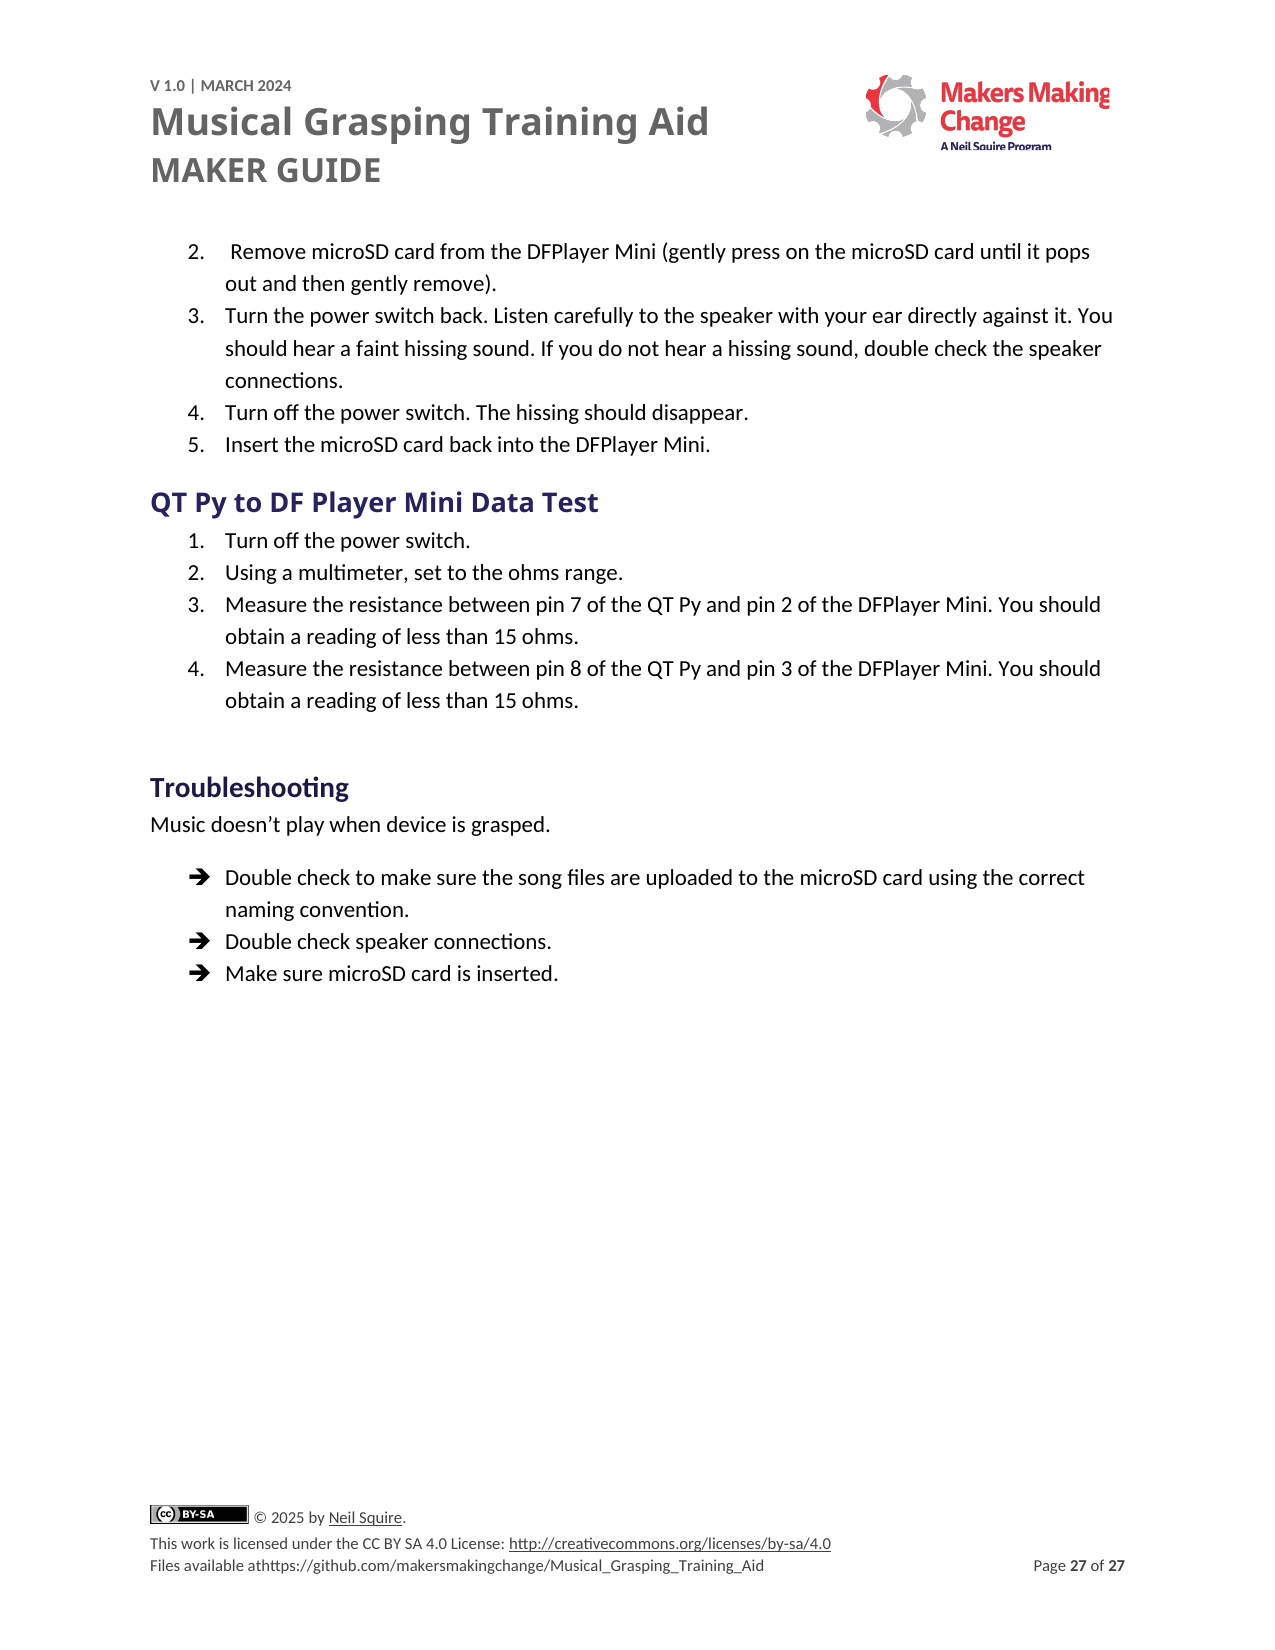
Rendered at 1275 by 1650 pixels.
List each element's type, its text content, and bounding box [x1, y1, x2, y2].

text Music doesn’t play when device is grasped. [150, 810, 1125, 838]
list Turn off the power switch. [187, 526, 1125, 554]
picture [865, 75, 1110, 151]
list Using a multimeter, set to the ohms range. [187, 558, 1125, 586]
list Turn the power switch back. Listen carefully to the speaker with your ear directly against it. You should hear a faint hissing sound. If you do not hear a hissing sound, double check the speaker connections. [187, 302, 1125, 394]
list Turn off the power switch. The hissing should disappear. [187, 398, 1125, 426]
list Measure the resistance between pin 8 of the QT Py and pin 3 of the DFPlayer Mini. You should obtain a reading of less than 15 ohms. [187, 654, 1125, 715]
list Remove microSD card from the DFPlayer Mini (gently press on the microSD card until it pops out and then gently remove). [187, 237, 1125, 297]
list Insert the microSD card back into the DFPlayer Mini. [187, 430, 1125, 458]
subtitle QT Py to DF Player Mini Data Test [150, 483, 1125, 520]
list Double check to make sure the song files are uploaded to the microSD card using the correct naming convention. [187, 863, 1125, 923]
subtitle Troubleshooting [150, 769, 1125, 804]
list Make sure microSD card is inserted. [187, 959, 1125, 987]
list Measure the resistance between pin 7 of the QT Py and pin 2 of the DFPlayer Mini. You should obtain a reading of less than 15 ohms. [187, 590, 1125, 650]
list Double check speaker connections. [187, 927, 1125, 955]
picture [150, 1505, 249, 1524]
